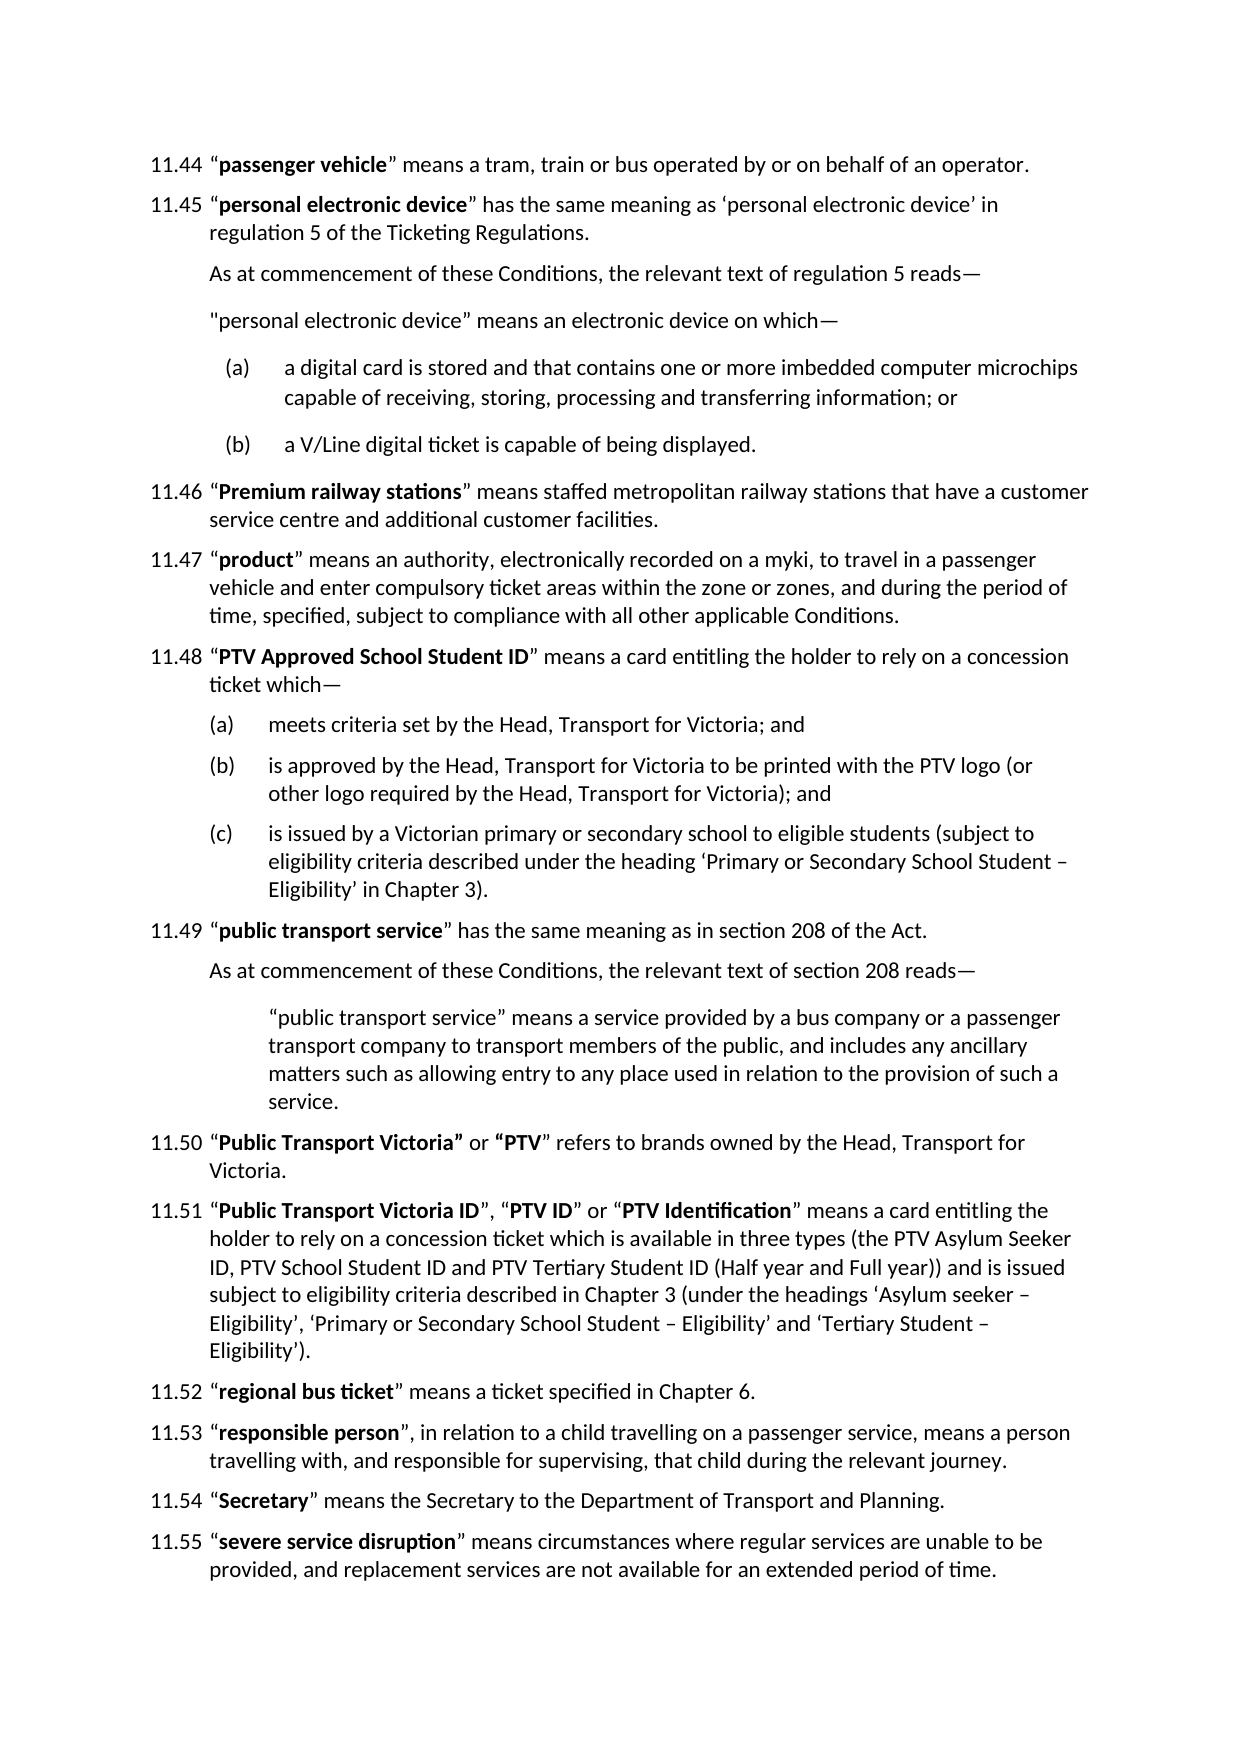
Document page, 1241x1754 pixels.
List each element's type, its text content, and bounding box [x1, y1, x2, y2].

list “public transport service” has the same meaning as in section 208 of the Act. [150, 916, 1090, 944]
list “Secretary” means the Secretary to the Department of Transport and Planning. [150, 1486, 1090, 1514]
list “regional bus ticket” means a ticket specified in Chapter 6. [150, 1377, 1090, 1405]
list is approved by the Head, Transport for Victoria to be printed with the PTV logo (or other logo required by the Head, Transport for Victoria); and [209, 751, 1090, 807]
list meets criteria set by the Head, Transport for Victoria; and [209, 710, 1090, 738]
list “personal electronic device” has the same meaning as ‘personal electronic device’ in regulation 5 of the Ticketing Regulations. [150, 191, 1090, 247]
list is issued by a Victorian primary or secondary school to eligible students (subject to eligibility criteria described under the heading ‘Primary or Secondary School Student – Eligibility’ in Chapter 3). [209, 819, 1090, 903]
text As at commencement of these Conditions, the relevant text of regulation 5 reads— [150, 259, 1090, 287]
text "personal electronic device” means an electronic device on which— [209, 306, 1090, 334]
list “passenger vehicle” means a tram, train or bus operated by or on behalf of an operator. [150, 150, 1090, 178]
text As at commencement of these Conditions, the relevant text of section 208 reads— [150, 957, 1090, 984]
list “severe service disruption” means circumstances where regular services are unable to be provided, and replacement services are not available for an extended period of time. [150, 1527, 1090, 1583]
list “Premium railway stations” means staffed metropolitan railway stations that have a customer service centre and additional customer facilities. [150, 477, 1090, 533]
list “Public Transport Victoria” or “PTV” refers to brands owned by the Head, Transport for Victoria. [150, 1128, 1090, 1184]
list “responsible person”, in relation to a child travelling on a passenger service, means a person travelling with, and responsible for supervising, that child during the relevant journey. [150, 1418, 1090, 1474]
list “Public Transport Victoria ID”, “PTV ID” or “PTV Identification” means a card entitling the holder to rely on a concession ticket which is available in three types (the PTV Asylum Seeker ID, PTV School Student ID and PTV Tertiary Student ID (Half year and Full year)) and is issued subject to eligibility criteria described in Chapter 3 (under the headings ‘Asylum seeker – Eligibility’, ‘Primary or Secondary School Student – Eligibility’ and ‘Tertiary Student – Eligibility’). [150, 1197, 1090, 1365]
text (a) a digital card is stored and that contains one or more imbedded computer microchips capable of receiving, storing, processing and transferring information; or [225, 353, 1090, 411]
list “product” means an authority, electronically recorded on a myki, to travel in a passenger vehicle and enter compulsory ticket areas within the zone or zones, and during the period of time, specified, subject to compliance with all other applicable Conditions. [150, 545, 1090, 629]
text (b) a V/Line digital ticket is capable of being displayed. [225, 430, 1090, 458]
list “PTV Approved School Student ID” means a card entitling the holder to rely on a concession ticket which— [150, 642, 1090, 698]
text “public transport service” means a service provided by a bus company or a passenger transport company to transport members of the public, and includes any ancillary matters such as allowing entry to any place used in relation to the provision of such a service. [268, 1003, 1090, 1116]
